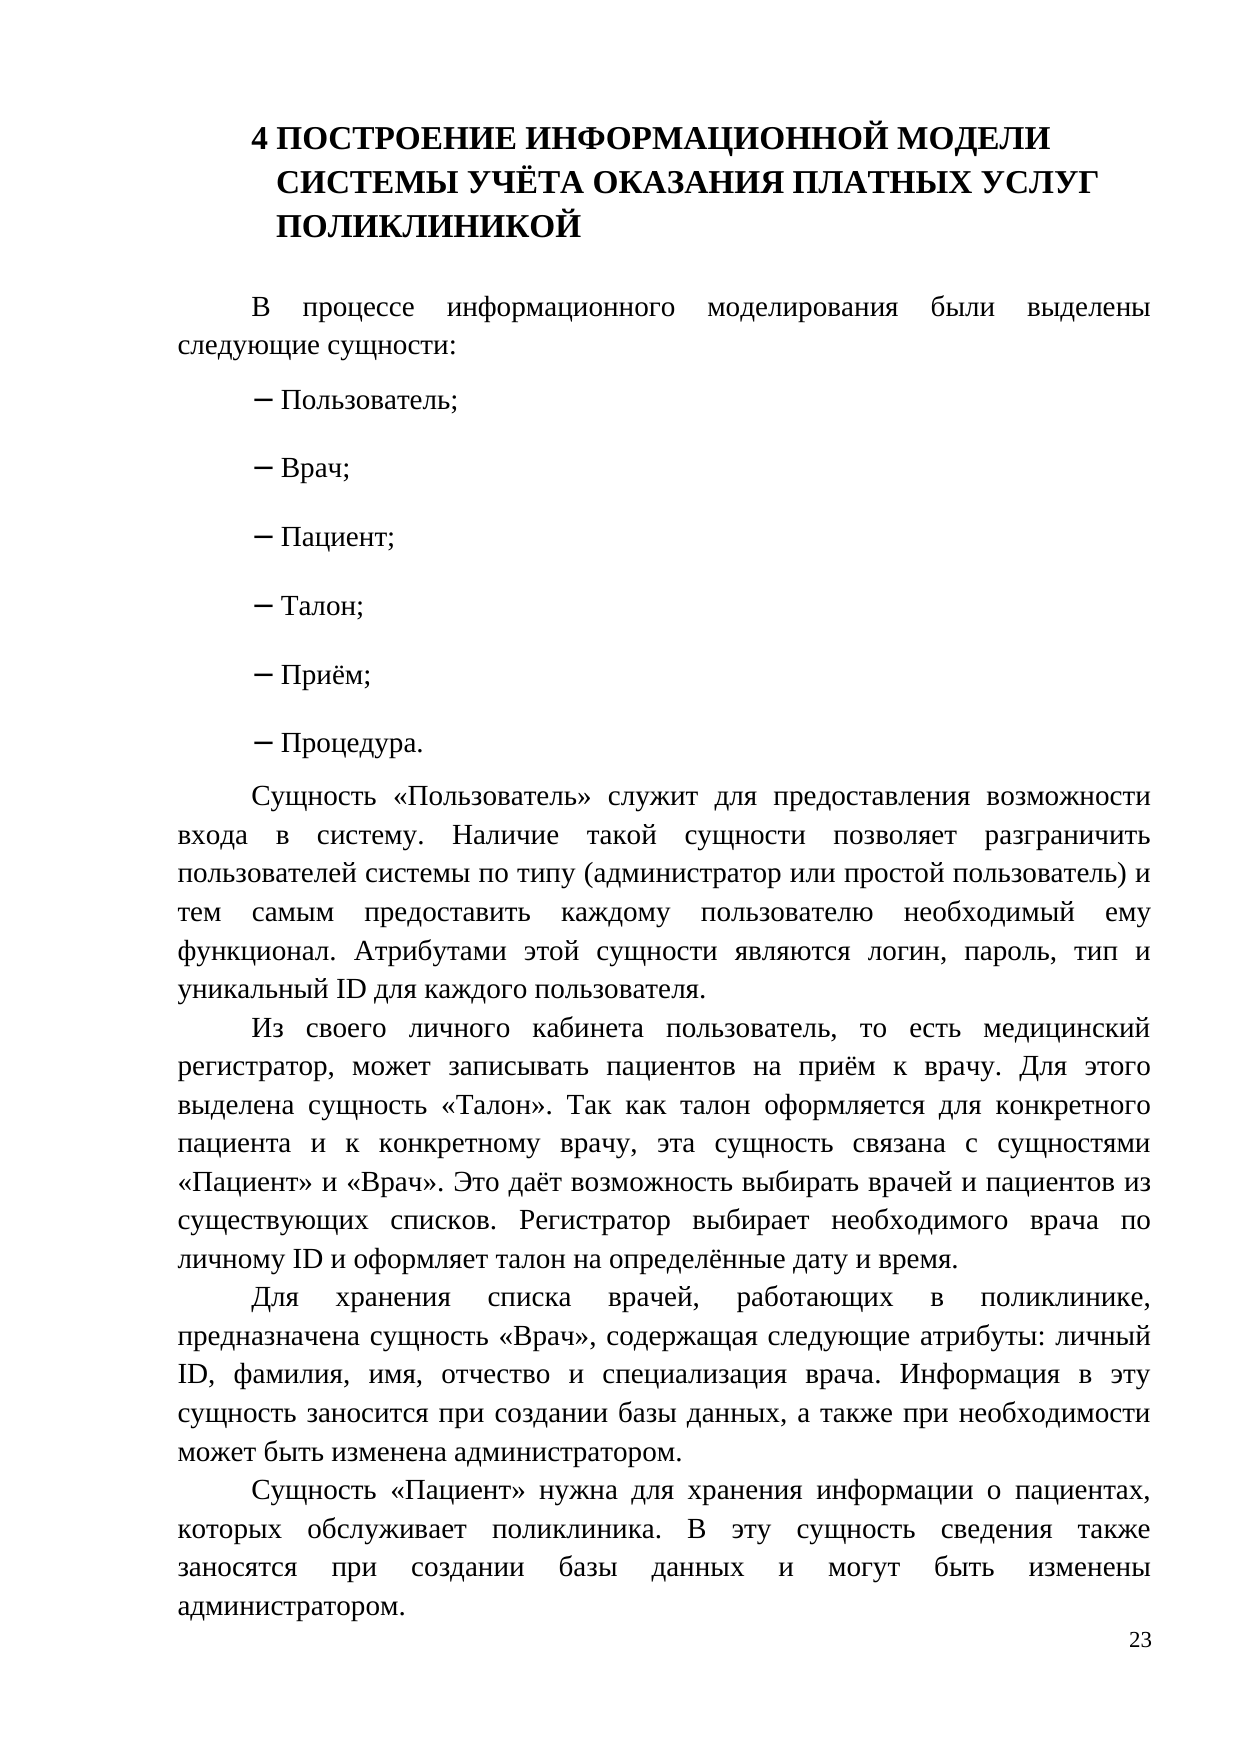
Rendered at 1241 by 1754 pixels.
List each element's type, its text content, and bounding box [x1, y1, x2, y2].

text Для хранения списка врачей, работающих в поликлинике, предназначена сущность «Врач», содержащая следующие атрибуты: личный ID, фамилия, имя, отчество и специализация врача. Информация в эту сущность заносится при создании базы данных, а также при необходимости может быть изменена администратором. [177, 1279, 1152, 1467]
text В процессе информационного моделирования были выделены следующие сущности: [177, 289, 1152, 361]
text Из своего личного кабинета пользователь, то есть медицинский регистратор, может записывать пациентов на приём к врачу. Для этого выделена сущность «Талон». Так как талон оформляется для конкретного пациента и к конкретному врачу, эта сущность связана с сущностями «Пациент» и «Врач». Это даёт возможность выбирать врачей и пациентов из существующих списков. Регистратор выбирает необходимого врача по личному ID и оформляет талон на определённые дату и время. [177, 1010, 1152, 1274]
list Талон; [177, 572, 1152, 632]
list Процедура. [177, 710, 1152, 769]
list Пользователь; [177, 366, 1152, 426]
list Пациент; [177, 503, 1152, 563]
text Сущность «Пользователь» служит для предоставления возможности входа в систему. Наличие такой сущности позволяет разграничить пользователей системы по типу (администратор или простой пользователь) и тем самым предоставить каждому пользователю необходимый ему функционал. Атрибутами этой сущности являются логин, пароль, тип и уникальный ID для каждого пользователя. [177, 778, 1152, 1005]
subtitle 4 ПОСТРОЕНИЕ ИНФОРМАЦИОННОЙ МОДЕЛИ СИСТЕМЫ УЧЁТА ОКАЗАНИЯ ПЛАТНЫХ УСЛУГ ПОЛИКЛИНИКОЙ [251, 118, 1152, 244]
list Врач; [177, 435, 1152, 494]
text Сущность «Пациент» нужна для хранения информации о пациентах, которых обслуживает поликлиника. В эту сущность сведения также заносятся при создании базы данных и могут быть изменены администратором. [177, 1472, 1152, 1621]
list Приём; [177, 641, 1152, 701]
